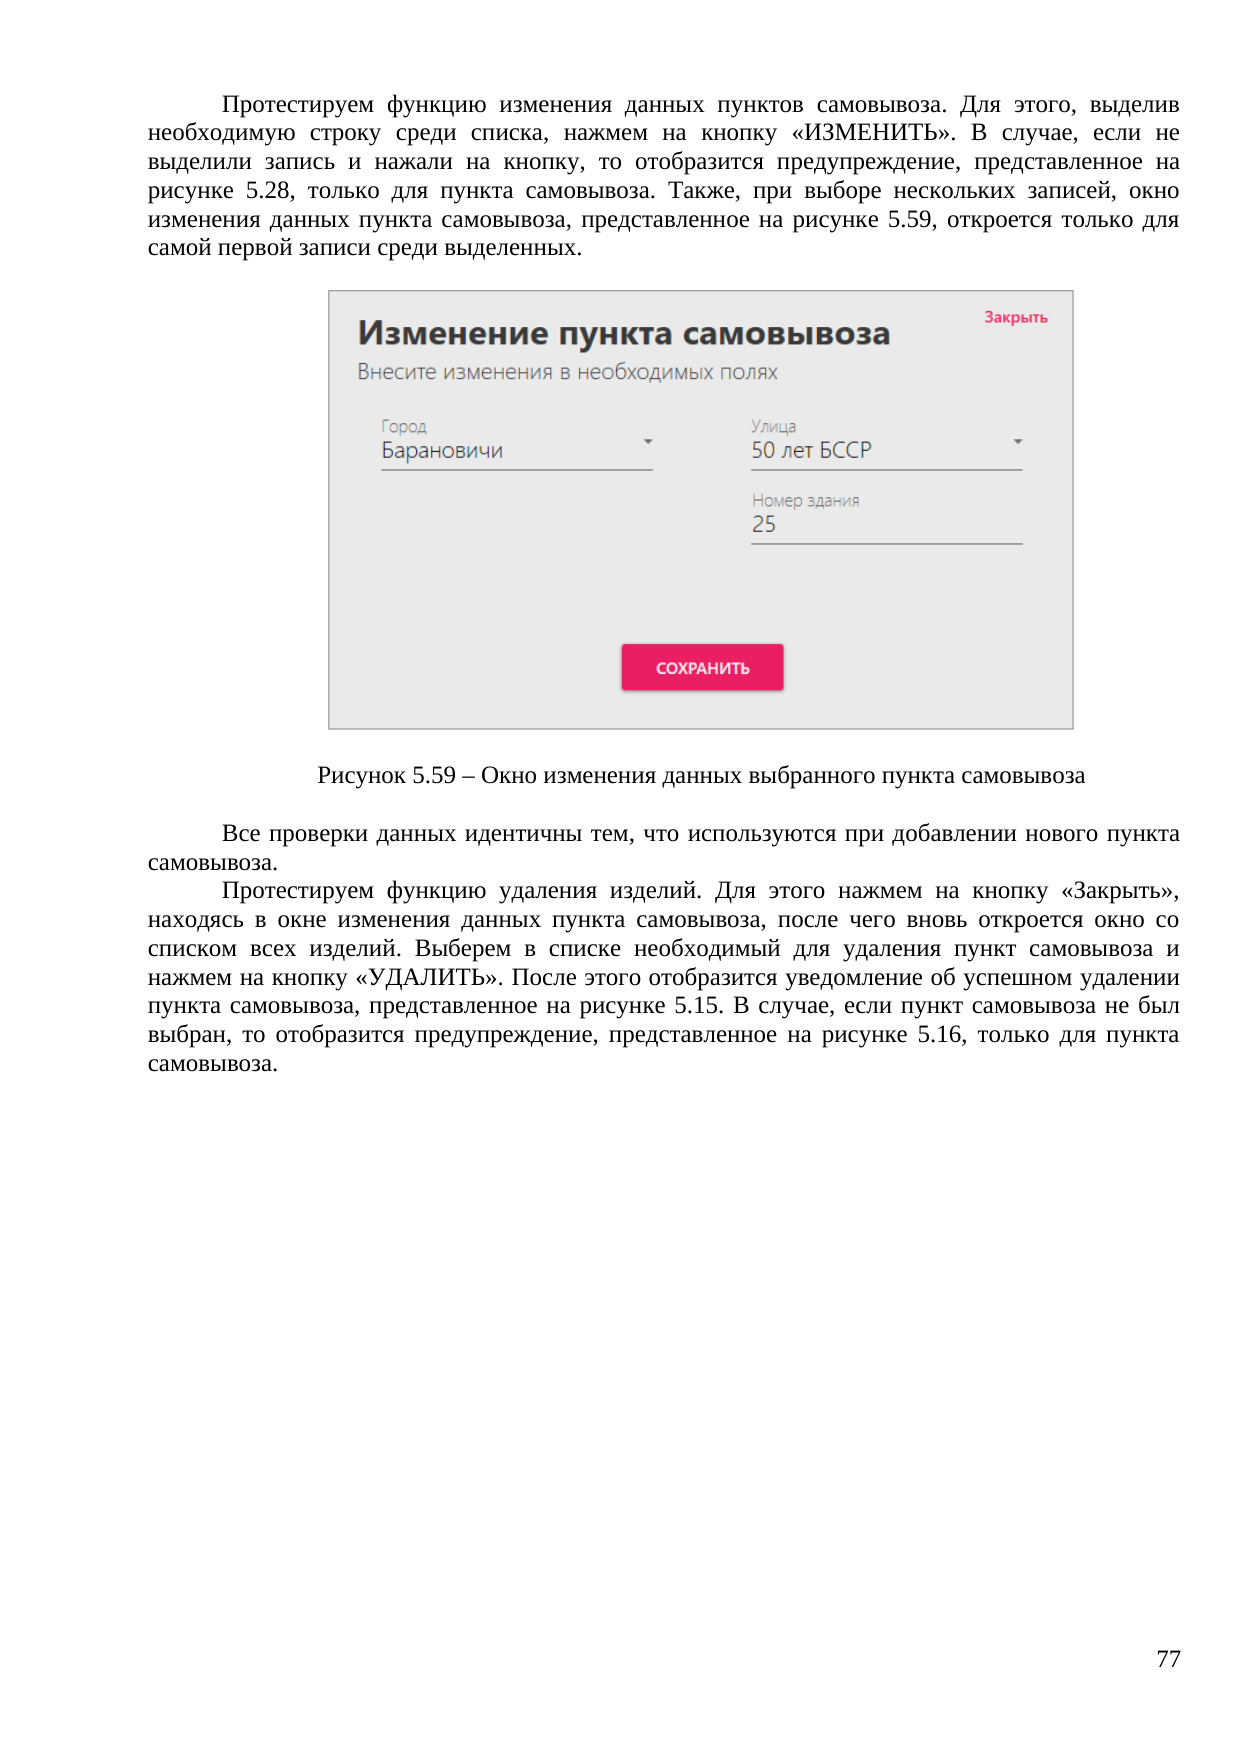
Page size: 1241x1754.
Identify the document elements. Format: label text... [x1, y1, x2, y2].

text Протестируем функцию изменения данных пунктов самовывоза. Для этого, выделив необходимую строку среди списка, нажмем на кнопку «ИЗМЕНИТЬ». В случае, если не выделили запись и нажали на кнопку, то отобразится предупреждение, представленное на рисунке 5.28, только для пункта самовывоза. Также, при выборе нескольких записей, окно изменения данных пункта самовывоза, представленное на рисунке 5.59, откроется только для самой первой записи среди выделенных. [148, 89, 1181, 261]
picture [327, 290, 1076, 732]
text Протестируем функцию удаления изделий. Для этого нажмем на кнопку «Закрыть», находясь в окне изменения данных пункта самовывоза, после чего вновь откроется окно со списком всех изделий. Выберем в списке необходимый для удаления пункт самовывоза и нажмем на кнопку «УДАЛИТЬ». После этого отобразится уведомление об успешном удалении пункта самовывоза, представленное на рисунке 5.15. В случае, если пункт самовывоза не был выбран, то отобразится предупреждение, представленное на рисунке 5.16, только для пункта самовывоза. [148, 876, 1181, 1077]
text Все проверки данных идентичны тем, что используются при добавлении нового пункта самовывоза. [148, 818, 1181, 876]
text Рисунок 5.59 – Окно изменения данных выбранного пункта самовывоза [148, 761, 1181, 789]
